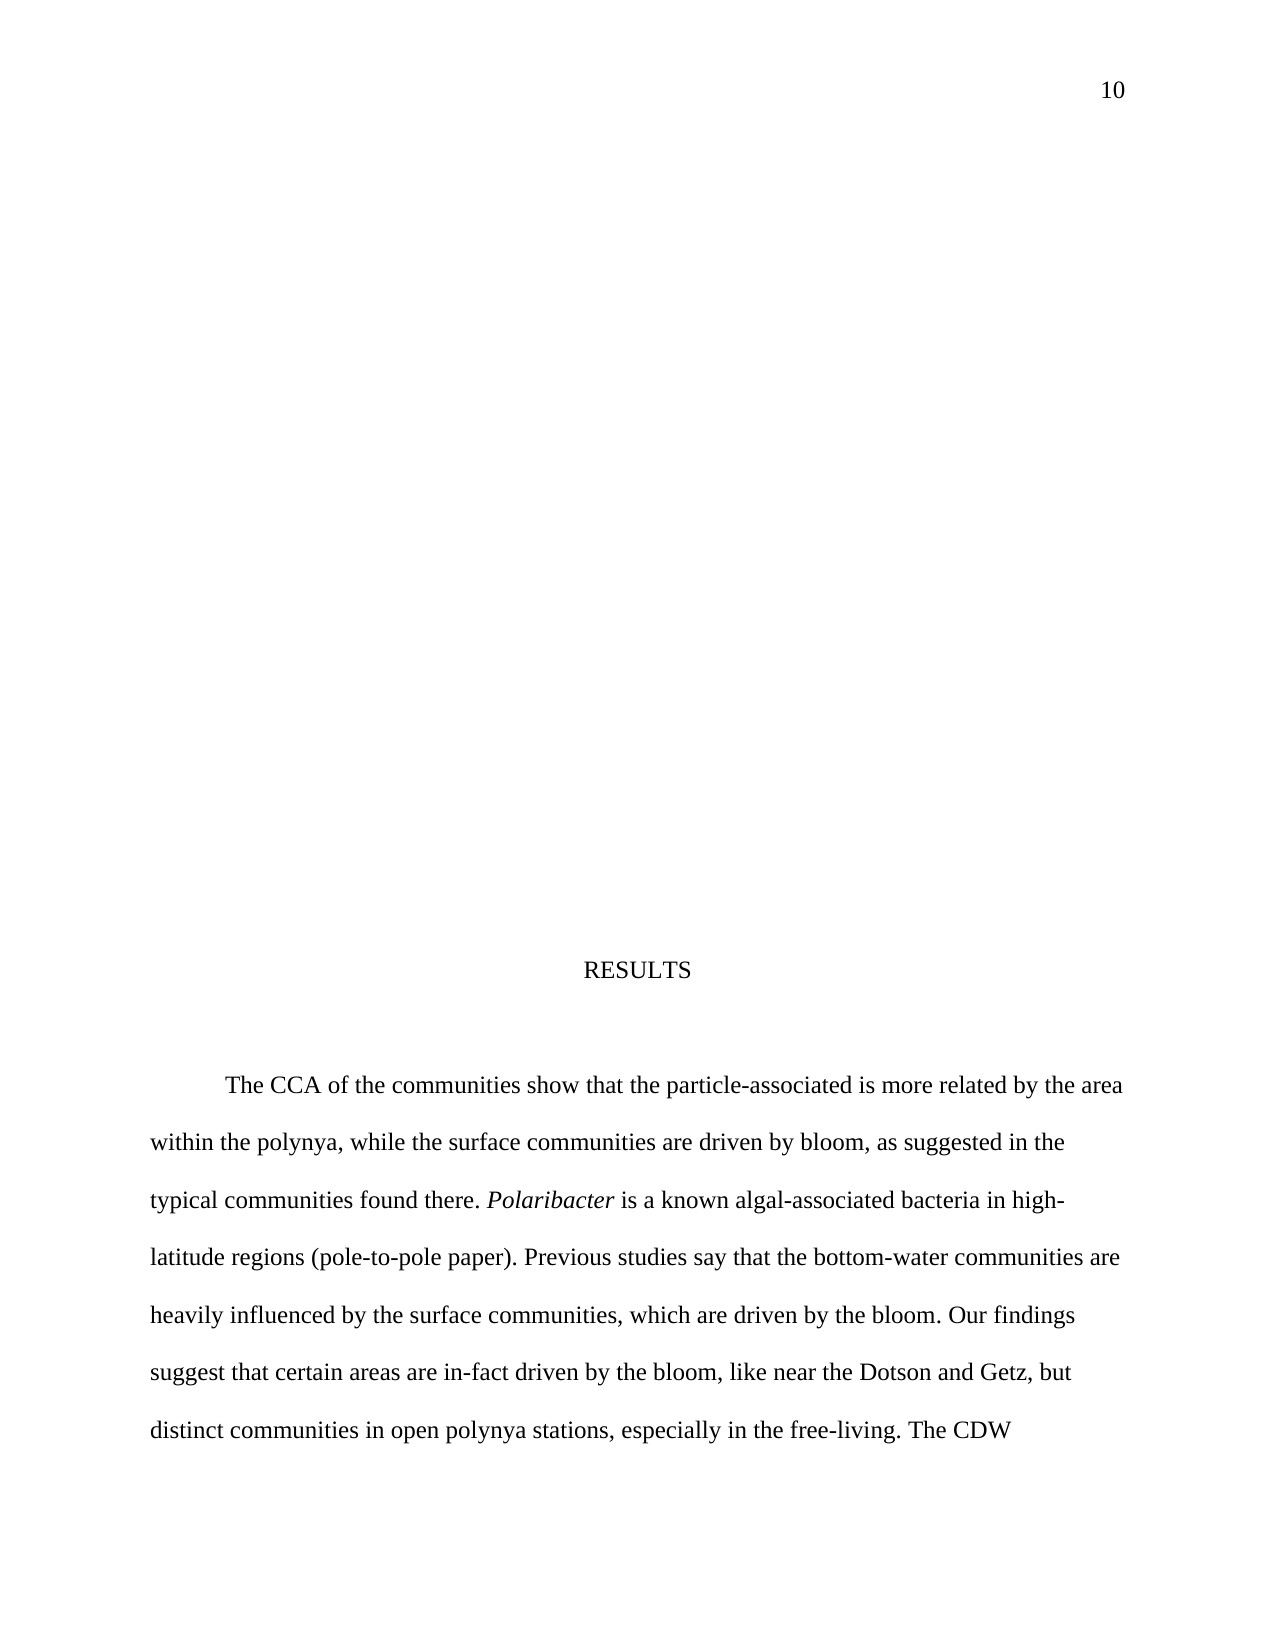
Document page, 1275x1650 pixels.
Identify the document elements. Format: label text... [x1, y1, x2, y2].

text RESULTS [150, 955, 1125, 1041]
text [150, 1070, 1125, 1444]
